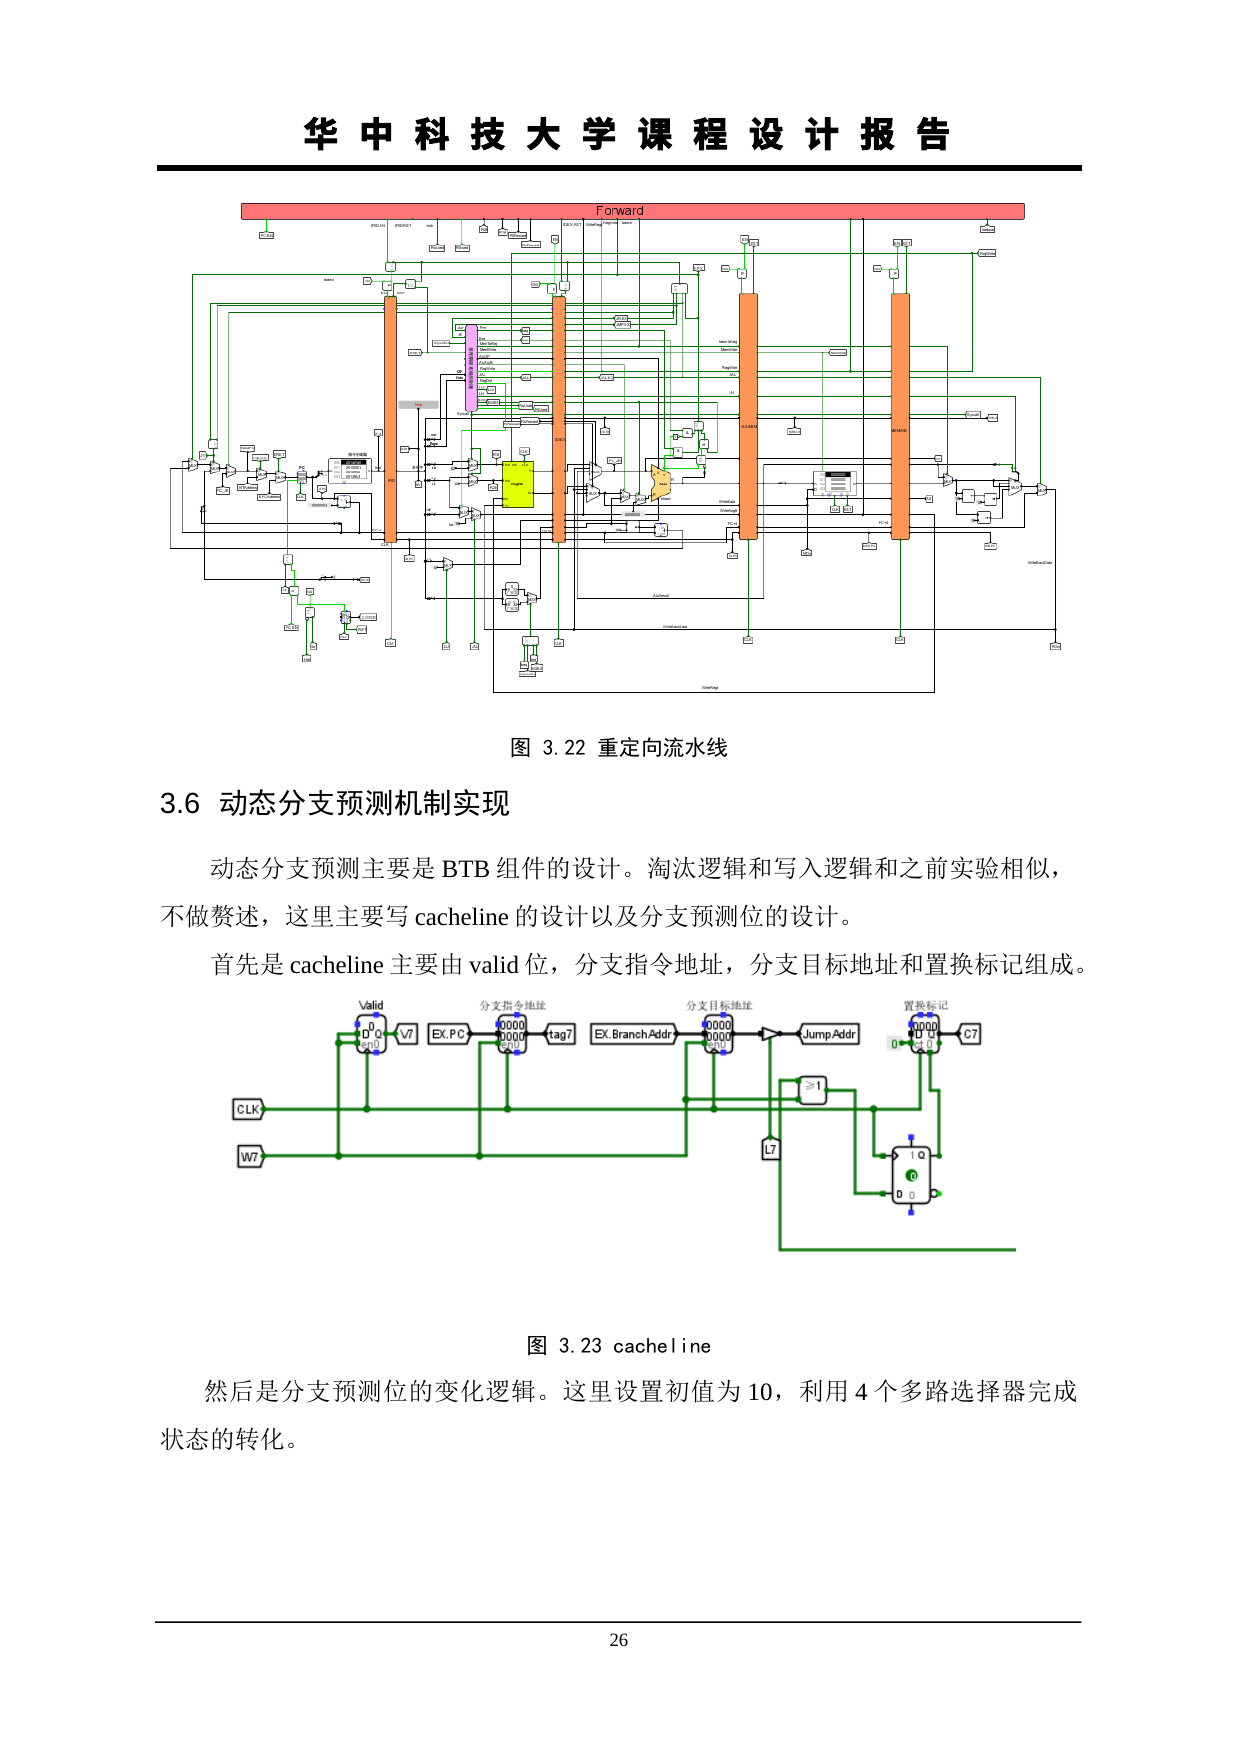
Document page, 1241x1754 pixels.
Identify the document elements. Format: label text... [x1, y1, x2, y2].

picture [209, 987, 1016, 1277]
text 动态分支预测主要是BTB组件的设计。淘汰逻辑和写入逻辑和之前实验相似，不做赘述，这里主要写cacheline的设计以及分支预测位的设计。 [159, 844, 1075, 940]
text 首先是cacheline主要由valid位，分支指令地址，分支目标地址和置换标记组成。 [159, 940, 1075, 988]
picture [159, 198, 1078, 709]
text 然后是分支预测位的变化逻辑。这里设置初值为10，利用4个多路选择器完成状态的转化。 [159, 1366, 1078, 1462]
subtitle 动态分支预测机制实现 [159, 784, 1053, 819]
